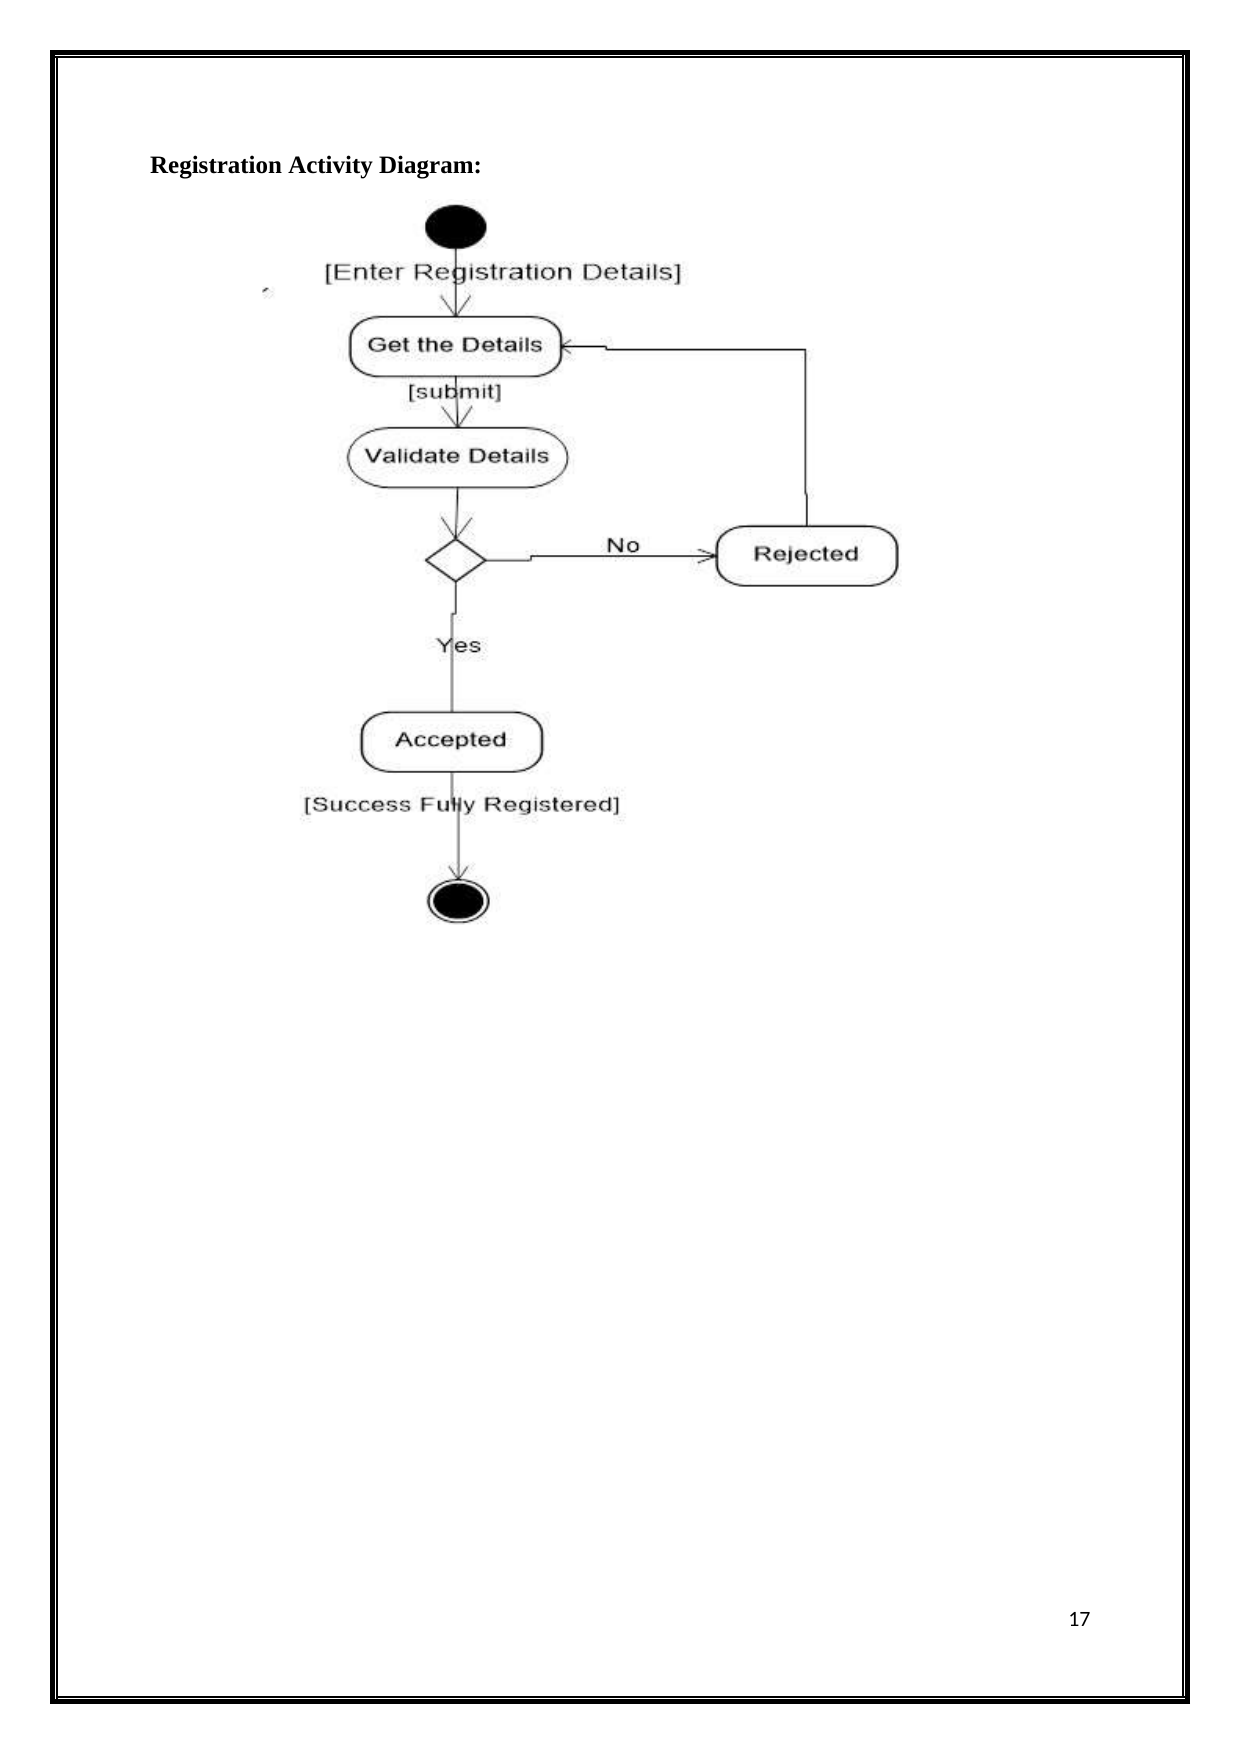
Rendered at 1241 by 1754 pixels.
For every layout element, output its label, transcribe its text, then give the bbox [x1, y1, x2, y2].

text Registration Activity Diagram: [150, 150, 1090, 179]
